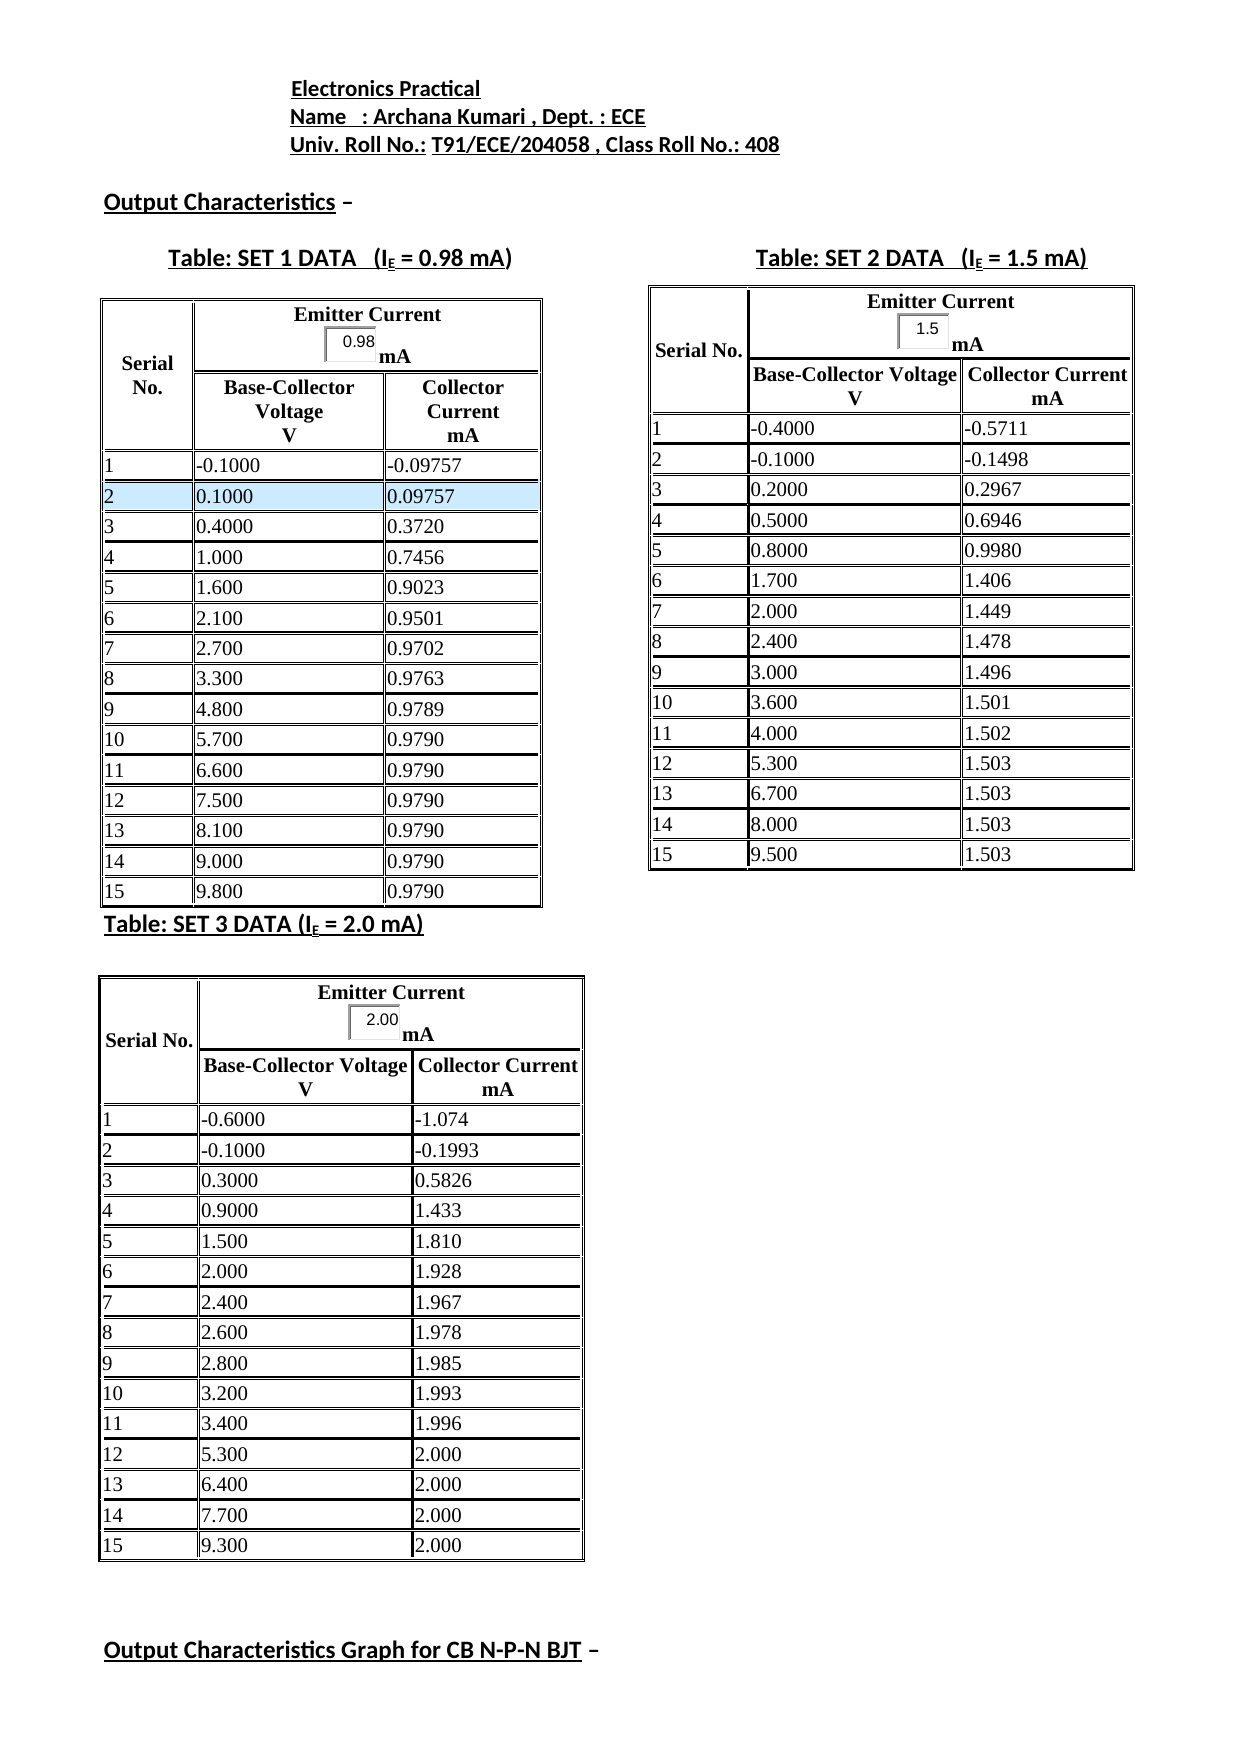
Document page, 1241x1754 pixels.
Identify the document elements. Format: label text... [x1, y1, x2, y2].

table_cell -0.4000 [750, 415, 960, 442]
table_cell 10 [651, 685, 747, 716]
table_cell 8 [101, 662, 193, 692]
table_cell 0.2000 [750, 476, 960, 503]
table_cell 0.6946 [963, 503, 1133, 533]
table_cell 0.9790 [386, 844, 540, 874]
table_cell 0.8000 [750, 537, 960, 564]
table_cell -0.09757 [385, 449, 541, 479]
table_cell 5 [651, 533, 747, 564]
table_cell 6 [101, 601, 193, 631]
table_cell 0.9790 [386, 723, 540, 753]
table_cell 4 [100, 1194, 198, 1224]
table_cell 1.978 [414, 1315, 582, 1346]
table_cell 12 [101, 1437, 197, 1467]
table_cell 0.2967 [963, 473, 1132, 503]
table_cell 3.000 [750, 658, 960, 685]
table_cell 3.300 [195, 665, 383, 692]
table_cell 2.000 [414, 1498, 583, 1528]
table_cell -0.1000 [750, 445, 960, 472]
table_cell 5.300 [750, 750, 960, 777]
table_cell 6.700 [750, 780, 960, 807]
table_cell 1.500 [200, 1228, 411, 1254]
table_cell 3 [103, 510, 192, 540]
text Output Characteristics – [103, 186, 1152, 216]
table_cell 8.000 [750, 810, 960, 837]
table_cell 9.000 [195, 848, 383, 874]
table_cell 0.9501 [385, 601, 541, 631]
table_cell 0.9790 [385, 814, 541, 844]
table_cell 0.9763 [385, 662, 541, 692]
table_cell 15 [651, 838, 748, 868]
table_cell 2.400 [750, 628, 960, 655]
table_cell 1.503 [962, 838, 1132, 868]
table_cell 0.9702 [386, 631, 540, 662]
text Table: SET 1 DATA (IE = 0.98 mA) Table: SET 2 DATA (IE = 1.5 mA) [103, 242, 1152, 272]
table_cell 8 [101, 1315, 197, 1346]
text Output Characteristics Graph for CB N-P-N BJT – [103, 1634, 1152, 1664]
table_header Serial No. [103, 301, 193, 449]
table_cell 1.406 [962, 564, 1133, 594]
table_cell 7 [651, 594, 747, 624]
table_cell 1.503 [963, 807, 1132, 837]
table_header Emitter Current mA [194, 301, 540, 370]
table_cell 2.600 [200, 1319, 411, 1346]
table_cell 1.000 [195, 543, 383, 570]
table_cell 12 [103, 783, 192, 814]
table_cell 2.000 [414, 1468, 582, 1498]
table_cell 1.449 [963, 594, 1132, 624]
table_cell 0.9790 [386, 753, 541, 783]
table_cell 14 [103, 844, 192, 874]
table_cell 1.993 [414, 1376, 582, 1407]
table_header Emitter Current mA [748, 288, 1132, 357]
table_cell 0.9789 [386, 692, 540, 722]
table_cell 1.433 [412, 1194, 583, 1224]
table_cell 9.300 [199, 1532, 412, 1559]
table_cell 2.000 [200, 1258, 411, 1285]
table_cell 2.700 [195, 635, 383, 662]
table_cell Base-Collector Voltage V [750, 360, 960, 412]
table_cell 4.800 [195, 695, 383, 722]
table_cell 6.600 [195, 756, 383, 783]
table_cell 2 [651, 442, 747, 472]
table_cell 0.7456 [386, 540, 540, 570]
table_cell 0.9000 [200, 1197, 411, 1224]
table_cell 6.400 [200, 1471, 411, 1498]
table_cell 4.000 [750, 719, 960, 746]
table_cell 13 [649, 777, 748, 807]
table_cell 0.9023 [386, 570, 540, 601]
table_cell 0.3000 [200, 1167, 411, 1194]
table_cell 1.503 [962, 777, 1133, 807]
table_cell 1.503 [963, 746, 1132, 777]
table_cell 2.000 [412, 1528, 582, 1559]
table_cell 4 [103, 540, 192, 570]
table_cell Collector Current mA [963, 357, 1132, 412]
table_cell 12 [651, 746, 747, 777]
table_cell 1.496 [963, 655, 1132, 685]
table_cell 0.4000 [195, 513, 383, 540]
table_cell 3.200 [200, 1380, 411, 1407]
table_cell 9 [103, 692, 192, 722]
table_cell 1.810 [414, 1224, 582, 1254]
table_cell -0.5711 [962, 412, 1133, 442]
table_header Serial No. [651, 286, 748, 412]
table_cell 9 [651, 655, 747, 685]
table_cell 9.500 [748, 841, 962, 868]
table_cell 6 [101, 1255, 197, 1285]
table_cell 15 [101, 1528, 198, 1559]
table_cell 2.000 [750, 598, 960, 624]
table_cell 3.600 [750, 689, 960, 716]
table_cell 8 [651, 625, 747, 655]
table_cell 11 [100, 1407, 198, 1437]
table_cell 5 [101, 1224, 197, 1254]
table_cell 1.600 [195, 574, 383, 601]
table_cell 0.9790 [385, 875, 540, 905]
table_cell 11 [101, 753, 192, 783]
table_cell 6 [649, 564, 748, 594]
table_cell 15 [103, 875, 193, 905]
table_cell Base-Collector Voltage V [195, 374, 383, 449]
table_cell 7 [103, 631, 192, 662]
table_cell Base-Collector Voltage V [200, 1051, 411, 1102]
table_cell 9.800 [194, 878, 384, 905]
table_cell 2 [103, 479, 192, 509]
table_cell 1.996 [412, 1407, 583, 1437]
table_cell 1 [101, 449, 193, 479]
table_cell -0.1993 [414, 1133, 583, 1163]
table_cell 4 [649, 503, 747, 533]
table_cell 5.700 [195, 726, 383, 753]
table_cell 1.501 [963, 685, 1132, 716]
table_cell -0.1000 [195, 452, 383, 479]
table_cell 7.700 [200, 1501, 411, 1528]
table_cell 8.100 [195, 817, 383, 844]
table_cell 0.1000 [195, 483, 383, 509]
table_cell 1.967 [414, 1285, 582, 1315]
table_cell 0.5000 [750, 506, 960, 533]
table_cell 1 [649, 412, 748, 442]
table_header Serial No. [101, 979, 198, 1102]
table_cell 0.5826 [414, 1163, 582, 1194]
table_cell 10 [101, 1376, 197, 1407]
table_cell 2.400 [200, 1288, 411, 1315]
table_cell 0.3720 [386, 510, 540, 540]
table_cell 0.9790 [386, 783, 540, 814]
table_cell 1.928 [414, 1255, 582, 1285]
table_cell 9 [100, 1346, 198, 1376]
table_cell Collector Current mA [386, 370, 540, 449]
table_cell 14 [651, 807, 747, 837]
table_cell 5.300 [200, 1440, 411, 1467]
table_cell 5 [103, 570, 192, 601]
table_cell 11 [649, 716, 748, 746]
table_cell 2.800 [200, 1349, 411, 1376]
table_cell 2.000 [414, 1437, 582, 1467]
table_cell 13 [101, 814, 193, 844]
table_cell 7 [101, 1285, 197, 1315]
table_cell 0.9980 [963, 533, 1132, 564]
table_cell 14 [100, 1498, 197, 1528]
table_cell 3.400 [200, 1410, 411, 1437]
table_cell 2 [100, 1133, 197, 1163]
table_cell 13 [101, 1468, 197, 1498]
table_cell 3 [101, 1163, 197, 1194]
table_cell 10 [103, 723, 192, 753]
table_cell 1.502 [962, 716, 1133, 746]
table_cell -0.1498 [963, 442, 1132, 472]
table_header Emitter Current mA [199, 979, 582, 1048]
table_cell 7.500 [195, 787, 383, 814]
table_cell 3 [651, 473, 747, 503]
table_cell 1.985 [412, 1346, 583, 1376]
table_cell 0.09757 [386, 479, 540, 509]
table_cell 1.700 [750, 567, 960, 594]
table_cell 1.478 [963, 625, 1132, 655]
table_cell 2.100 [195, 604, 383, 631]
table_cell -0.6000 [200, 1106, 411, 1133]
text Table: SET 3 DATA (IE = 2.0 mA) [103, 908, 1152, 939]
table_cell -1.074 [414, 1103, 582, 1133]
table_cell Collector Current mA [414, 1048, 583, 1102]
table_cell 1 [101, 1103, 197, 1133]
table_cell -0.1000 [200, 1136, 411, 1163]
